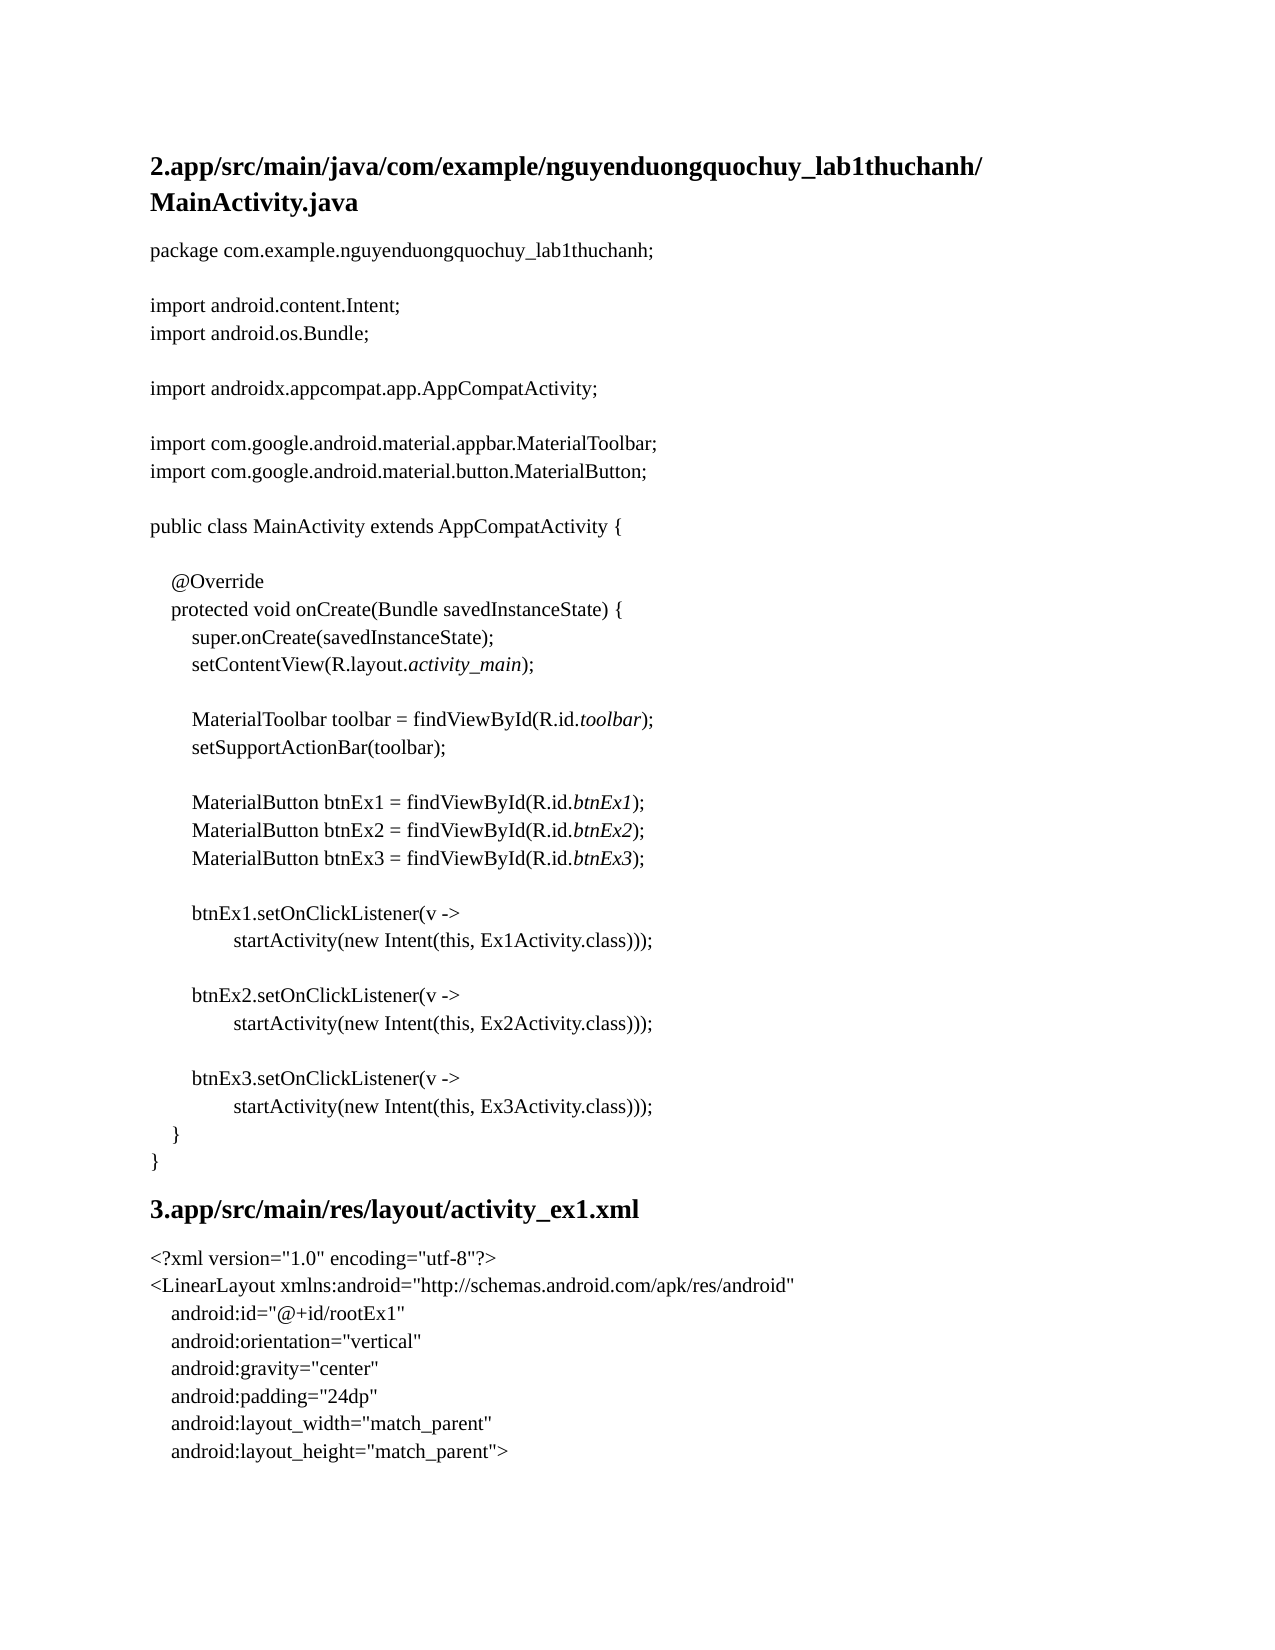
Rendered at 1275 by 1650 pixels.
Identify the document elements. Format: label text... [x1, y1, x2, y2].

text package com.example.nguyenduongquochuy_lab1thuchanh; import android.content.Intent; import android.os.Bundle; import androidx.appcompat.app.AppCompatActivity; import com.google.android.material.appbar.MaterialToolbar; import com.google.android.material.button.MaterialButton; public class MainActivity extends AppCompatActivity { @Override protected void onCreate(Bundle savedInstanceState) { super.onCreate(savedInstanceState); setContentView(R.layout.activity_main); MaterialToolbar toolbar = findViewById(R.id.toolbar); setSupportActionBar(toolbar); MaterialButton btnEx1 = findViewById(R.id.btnEx1); MaterialButton btnEx2 = findViewById(R.id.btnEx2); MaterialButton btnEx3 = findViewById(R.id.btnEx3); btnEx1.setOnClickListener(v -> startActivity(new Intent(this, Ex1Activity.class))); btnEx2.setOnClickListener(v -> startActivity(new Intent(this, Ex2Activity.class))); btnEx3.setOnClickListener(v -> startActivity(new Intent(this, Ex3Activity.class))); } } [150, 238, 1125, 1173]
text 3.app/src/main/res/layout/activity_ex1.xml [150, 1193, 1125, 1224]
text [150, 1246, 1125, 1491]
text 2.app/src/main/java/com/example/nguyenduongquochuy_lab1thuchanh/MainActivity.java [150, 150, 1125, 217]
